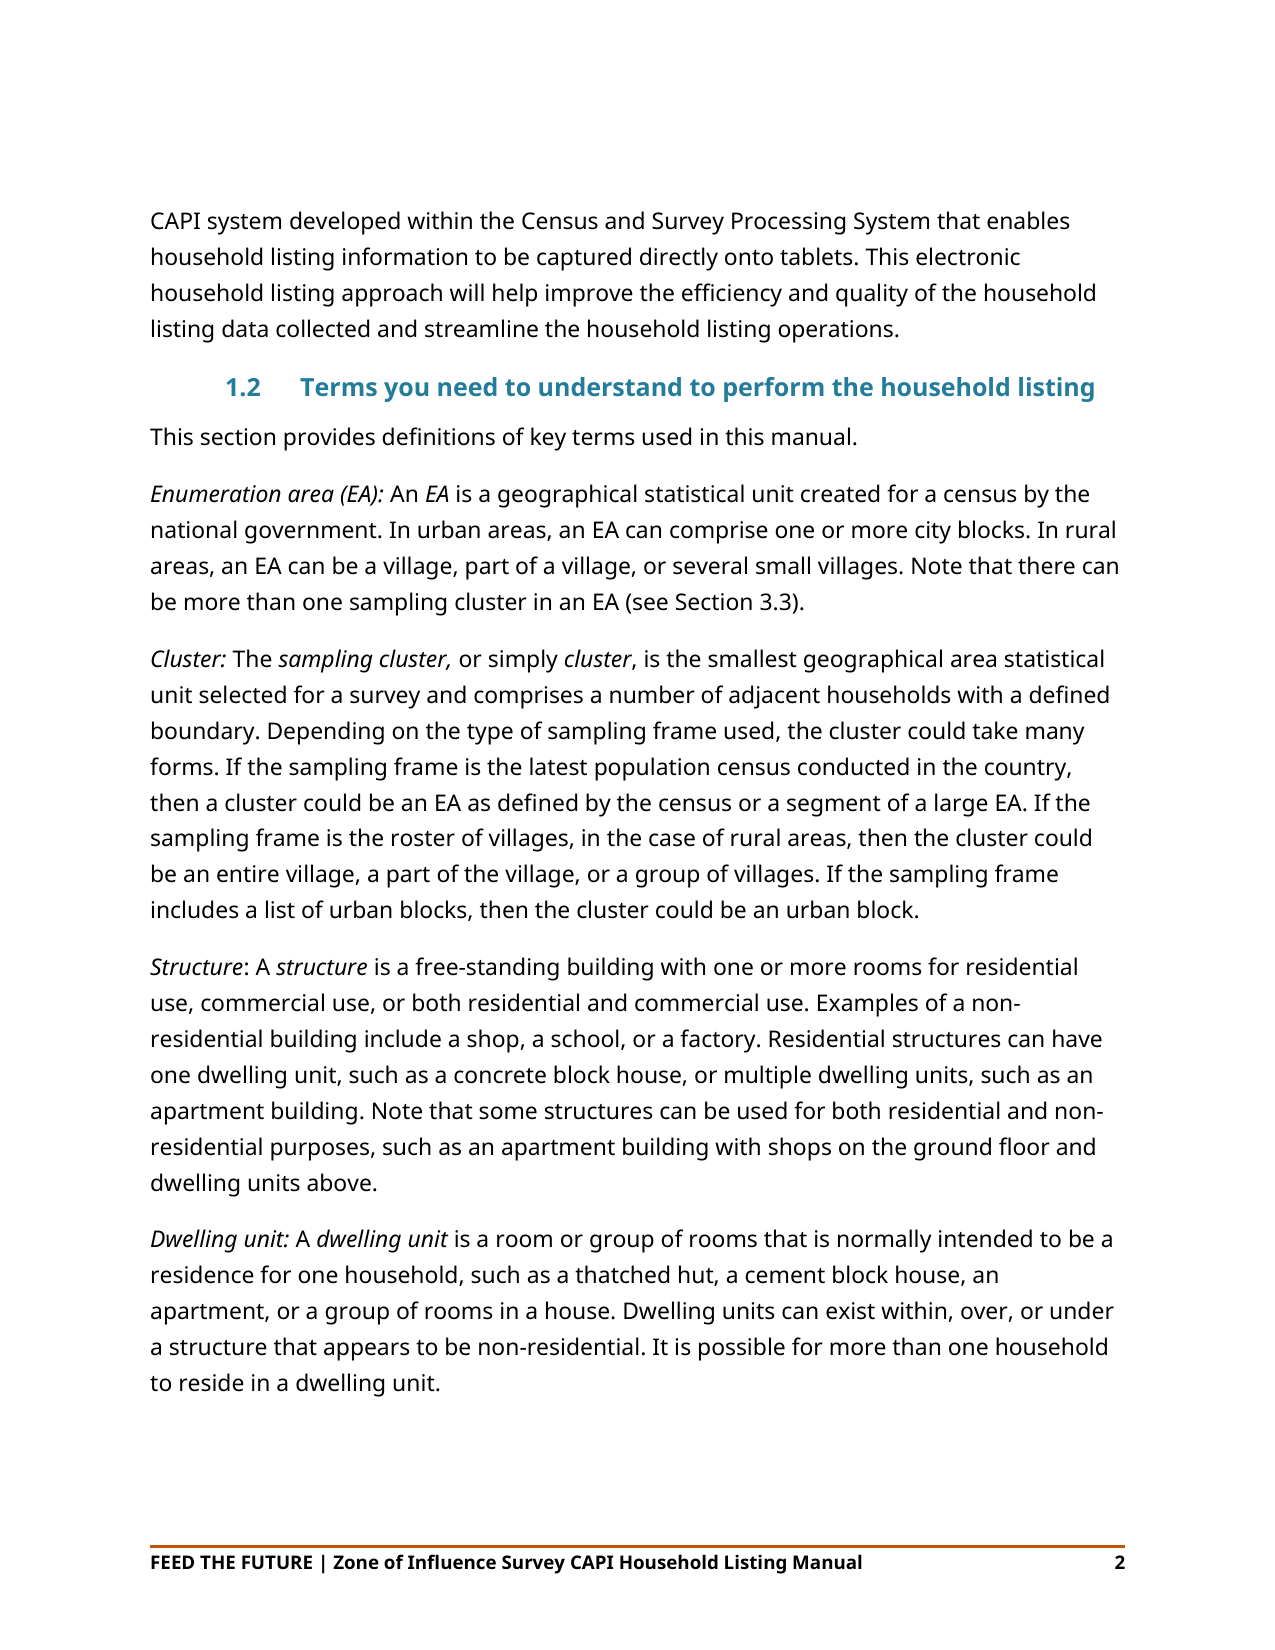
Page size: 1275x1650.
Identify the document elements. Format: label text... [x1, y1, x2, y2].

text Cluster: The sampling cluster, or simply cluster, is the smallest geographical area statistical unit selected for a survey and comprises a number of adjacent households with a defined boundary. Depending on the type of sampling frame used, the cluster could take many forms. If the sampling frame is the latest population census conducted in the country, then a cluster could be an EA as defined by the census or a segment of a large EA. If the sampling frame is the roster of villages, in the case of rural areas, then the cluster could be an entire village, a part of the village, or a group of villages. If the sampling frame includes a list of urban blocks, then the cluster could be an urban block. [150, 643, 1125, 926]
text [150, 205, 1125, 344]
subtitle 1.2 Terms you need to understand to perform the household listing [225, 370, 1125, 404]
text Dwelling unit: A dwelling unit is a room or group of rooms that is normally intended to be a residence for one household, such as a thatched hut, a cement block house, an apartment, or a group of rooms in a house. Dwelling units can exist within, over, or under a structure that appears to be non-residential. It is possible for more than one household to reside in a dwelling unit. [150, 1223, 1125, 1398]
text This section provides definitions of key terms used in this manual. [150, 421, 1125, 453]
text Enumeration area (EA): An EA is a geographical statistical unit created for a census by the national government. In urban areas, an EA can comprise one or more city blocks. In rural areas, an EA can be a village, part of a village, or several small villages. Note that there can be more than one sampling cluster in an EA (see Section 3.3). [150, 478, 1125, 617]
text Structure: A structure is a free-standing building with one or more rooms for residential use, commercial use, or both residential and commercial use. Examples of a non-residential building include a shop, a school, or a factory. Residential structures can have one dwelling unit, such as a concrete block house, or multiple dwelling units, such as an apartment building. Note that some structures can be used for both residential and non-residential purposes, such as an apartment building with shops on the ground floor and dwelling units above. [150, 951, 1125, 1198]
